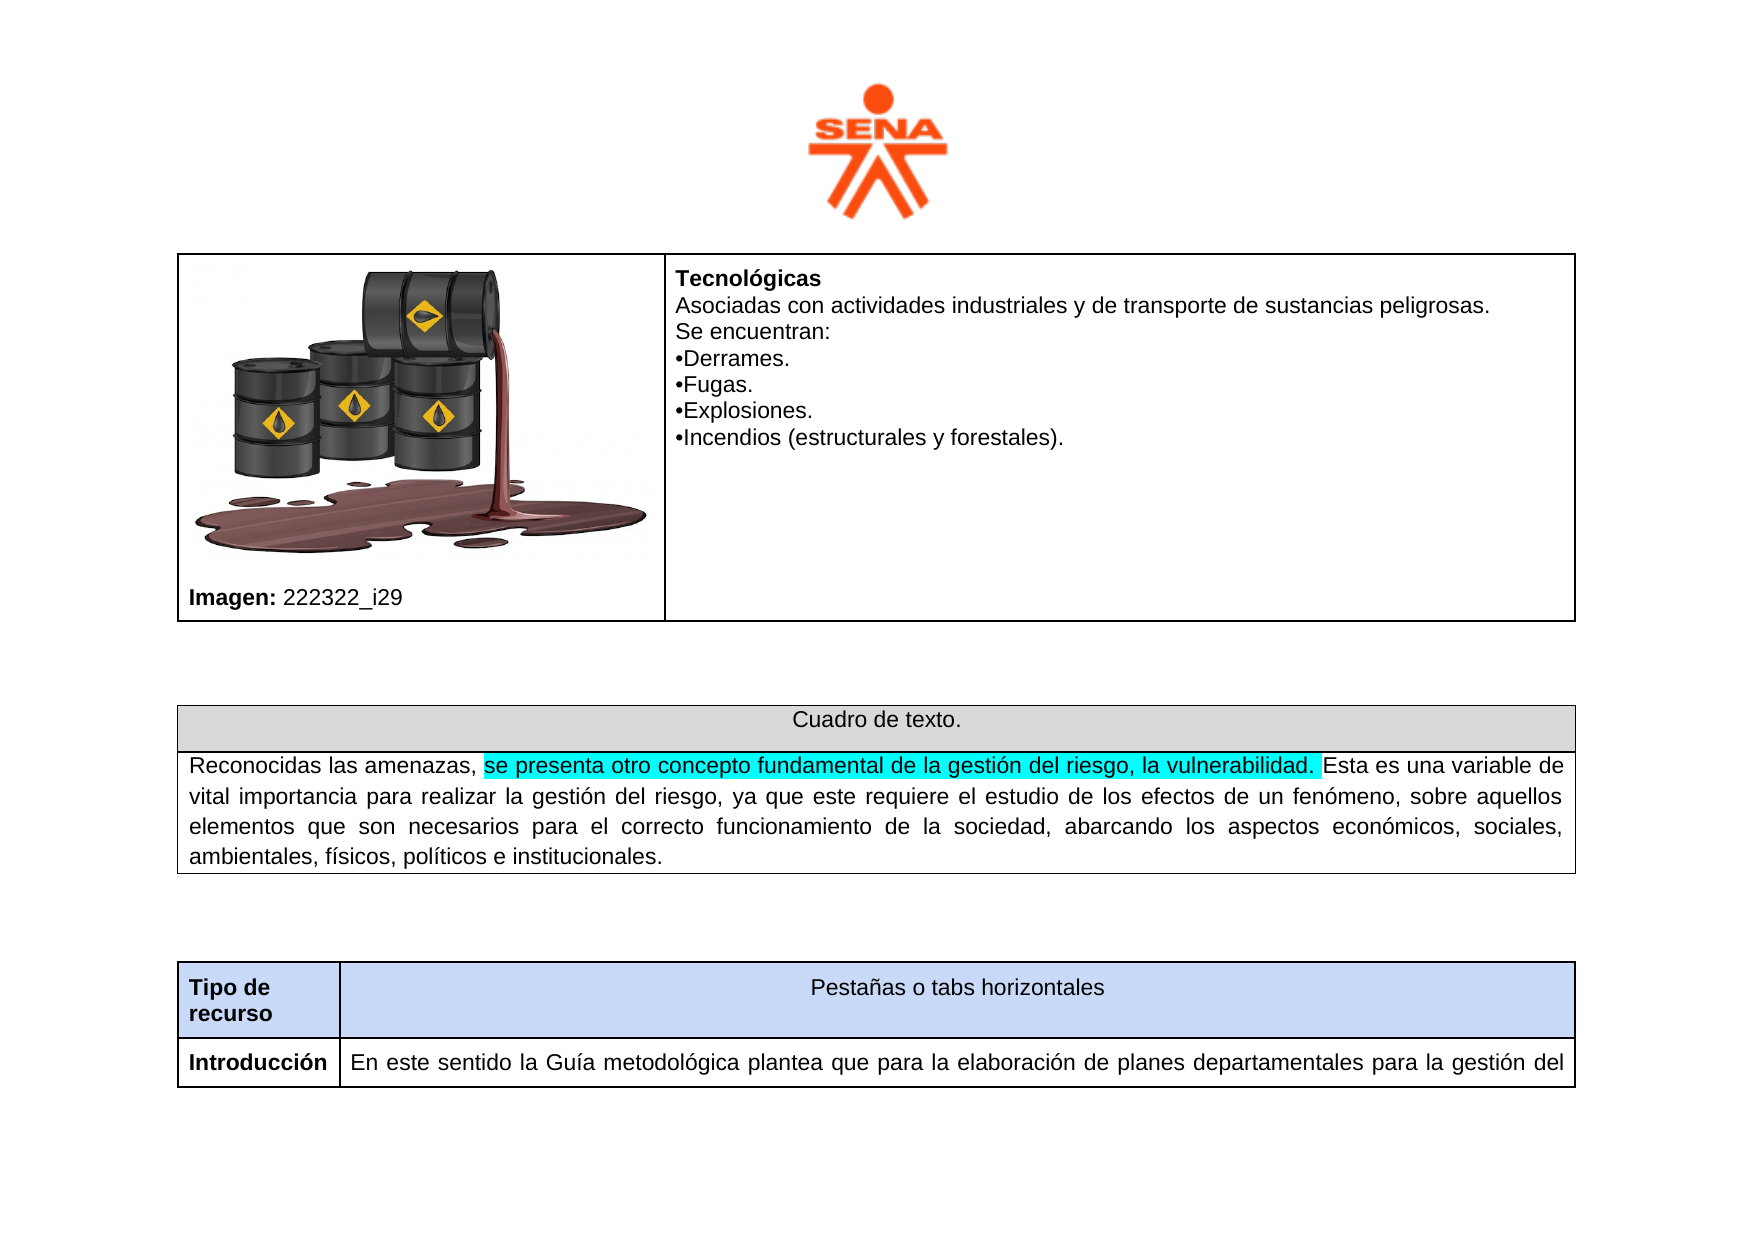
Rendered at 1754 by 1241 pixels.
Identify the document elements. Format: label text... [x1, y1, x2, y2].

table_header Pestañas o tabs horizontales [341, 963, 1574, 1037]
table_header Cuadro de texto. [178, 706, 1575, 751]
picture [796, 75, 958, 227]
table_cell Reconocidas las amenazas, se presenta otro concepto fundamental de la gestión del riesgo, la vulnerabilidad. Esta es una variable de vital importancia para realizar la gestión del riesgo, ya que este requiere el estudio de los efectos de un fenómeno, sobre aquellos elementos que son necesarios para el correcto funcionamiento de la sociedad, abarcando los aspectos económicos, sociales, ambientales, físicos, políticos e institucionales. [178, 753, 1575, 873]
picture [188, 265, 653, 557]
table_cell Introducción [179, 1039, 339, 1086]
table_header Tipo de recurso [179, 963, 339, 1037]
table_cell Tecnológicas Asociadas con actividades industriales y de transporte de sustancias peligrosas. Se encuentran: •Derrames. •Fugas. •Explosiones. •Incendios (estructurales y forestales). [666, 255, 1574, 620]
table_cell Imagen: 222322_i29 [179, 255, 664, 620]
